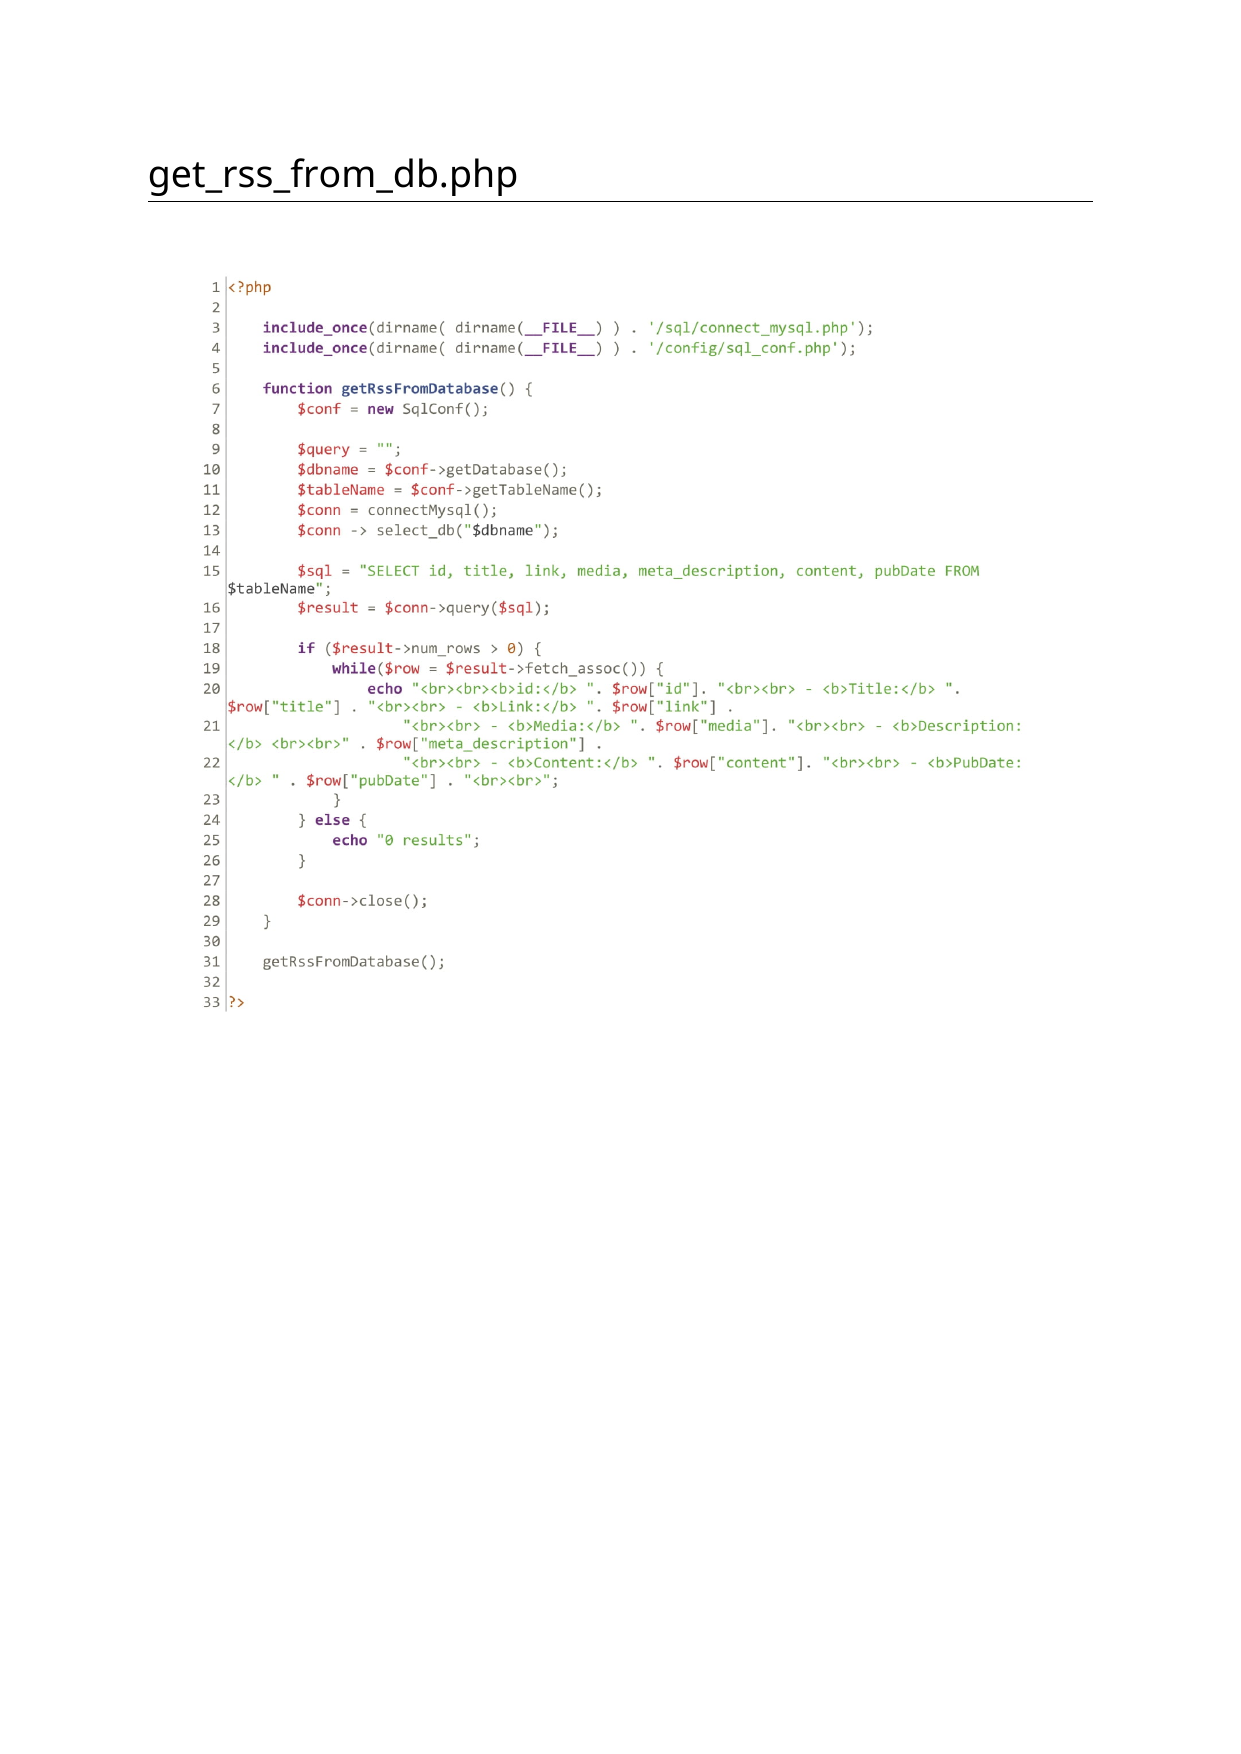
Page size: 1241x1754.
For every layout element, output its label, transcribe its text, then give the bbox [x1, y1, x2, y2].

picture [147, 222, 1093, 1559]
text get_rss_from_db.php [148, 148, 1093, 201]
